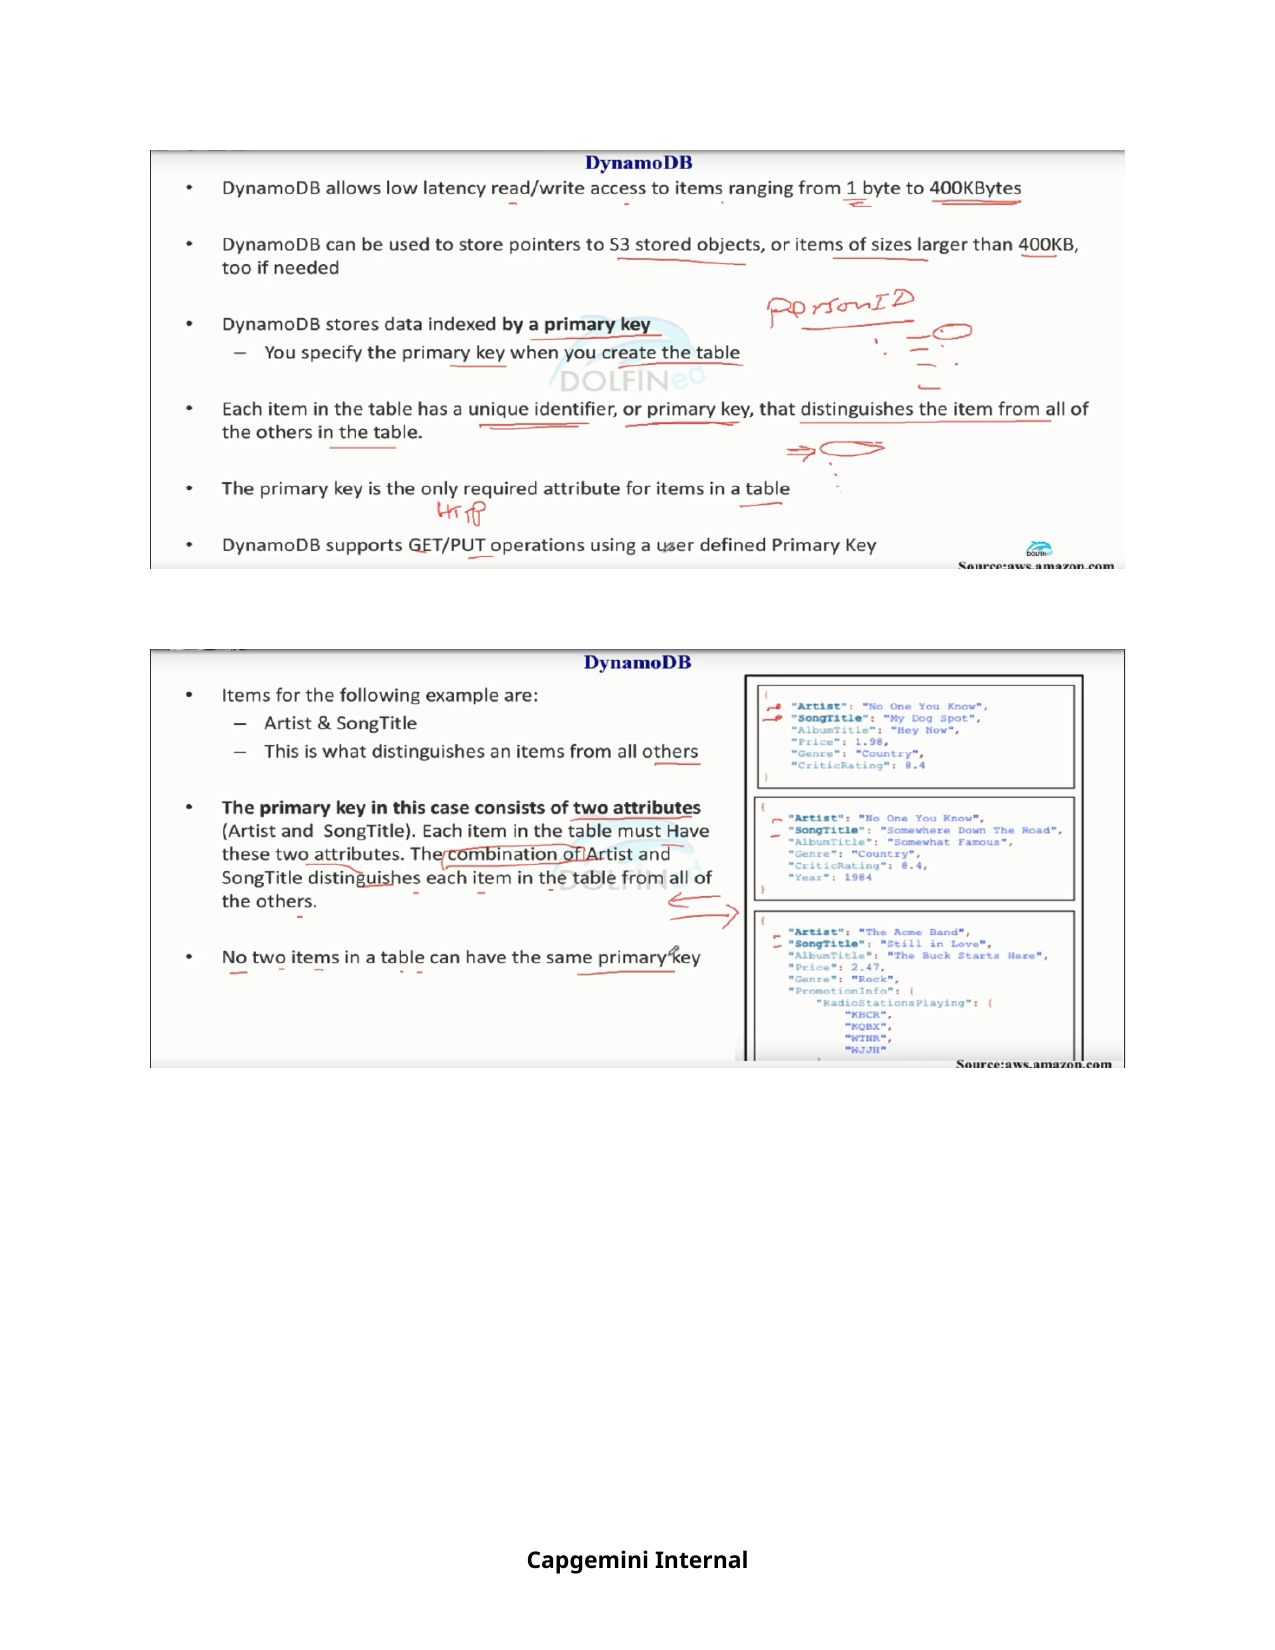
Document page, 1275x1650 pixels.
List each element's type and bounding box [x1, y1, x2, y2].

picture [150, 150, 1125, 569]
picture [150, 649, 1125, 1068]
